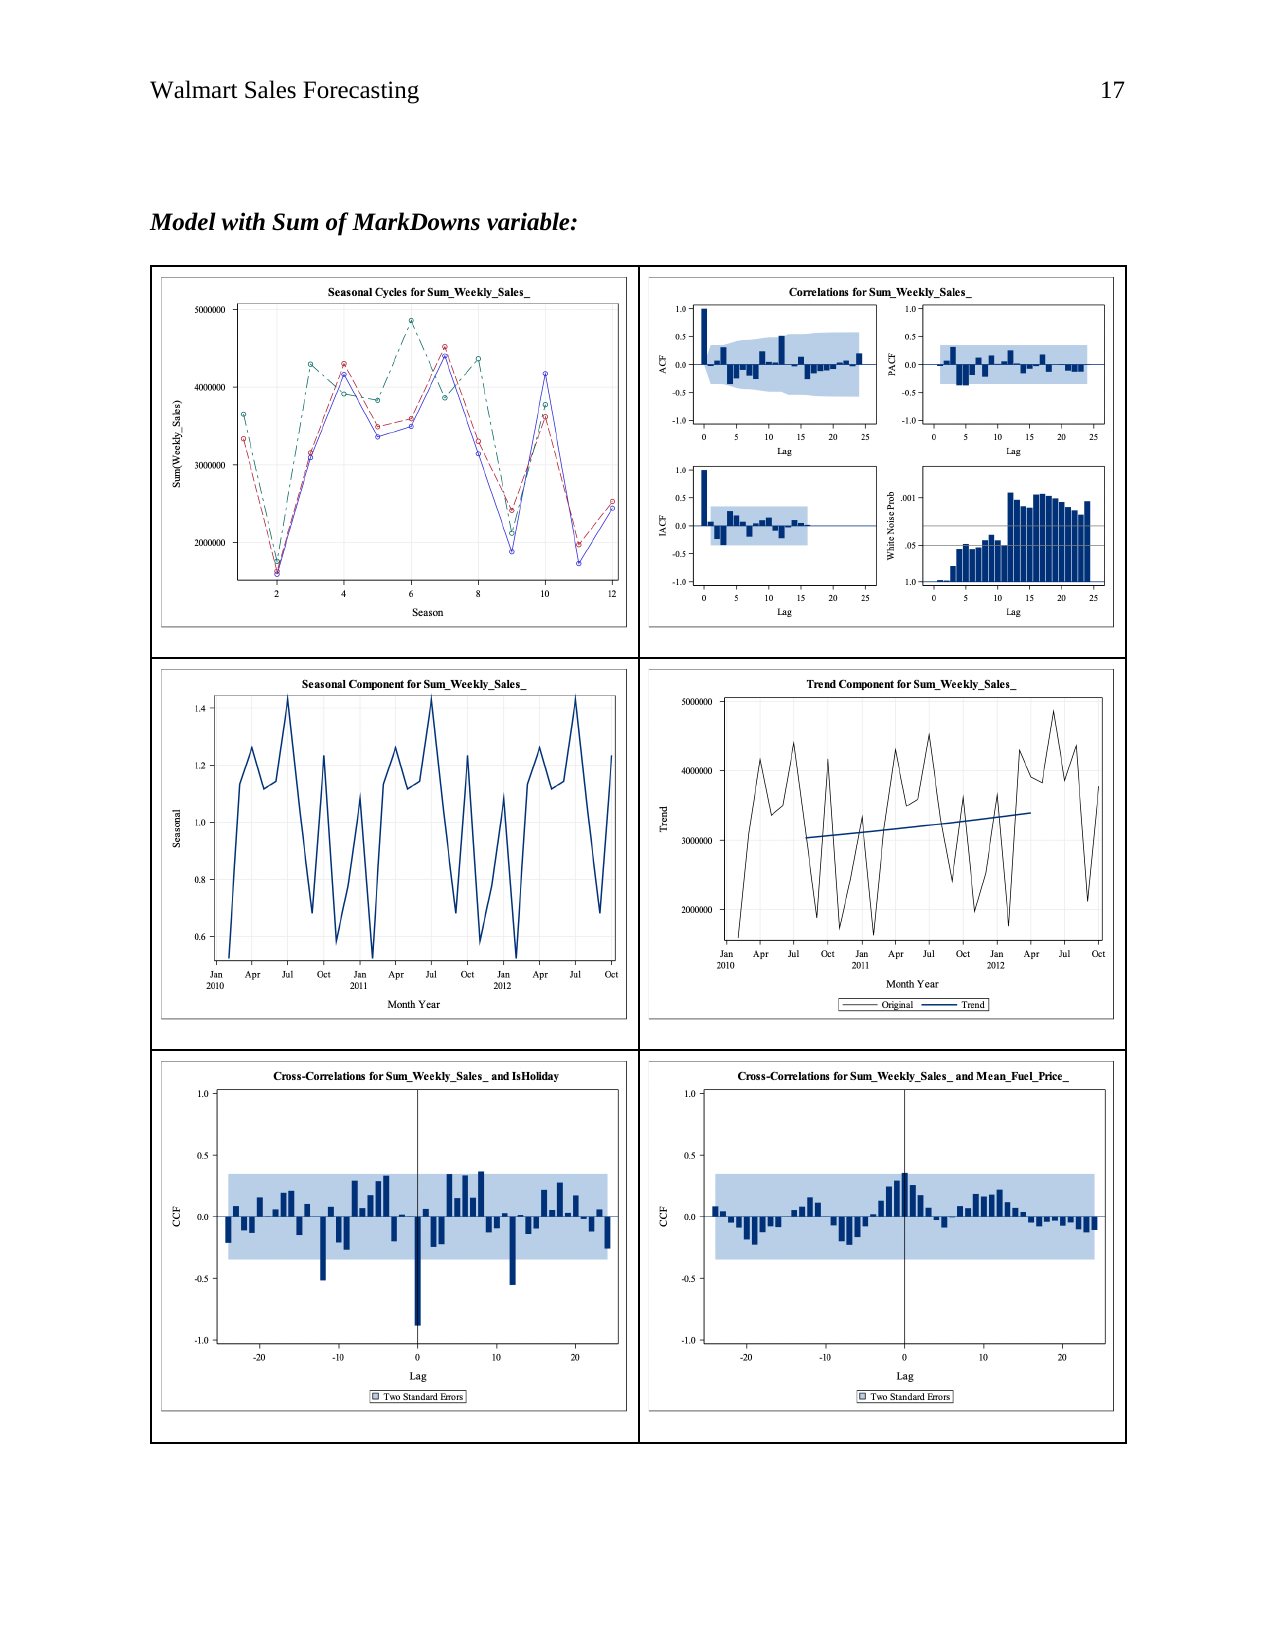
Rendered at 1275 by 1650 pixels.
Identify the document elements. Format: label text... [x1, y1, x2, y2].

subtitle Model with Sum of MarkDowns variable: [150, 207, 1125, 236]
table_header [640, 267, 1125, 657]
table_cell [152, 659, 638, 1049]
picture [161, 669, 628, 1020]
picture [648, 1061, 1115, 1412]
table_header [152, 267, 638, 657]
table_cell [640, 1051, 1125, 1442]
picture [161, 1061, 628, 1412]
table_cell [152, 1051, 638, 1442]
picture [648, 669, 1115, 1020]
picture [648, 277, 1115, 628]
picture [161, 277, 628, 628]
table_cell [640, 659, 1125, 1049]
